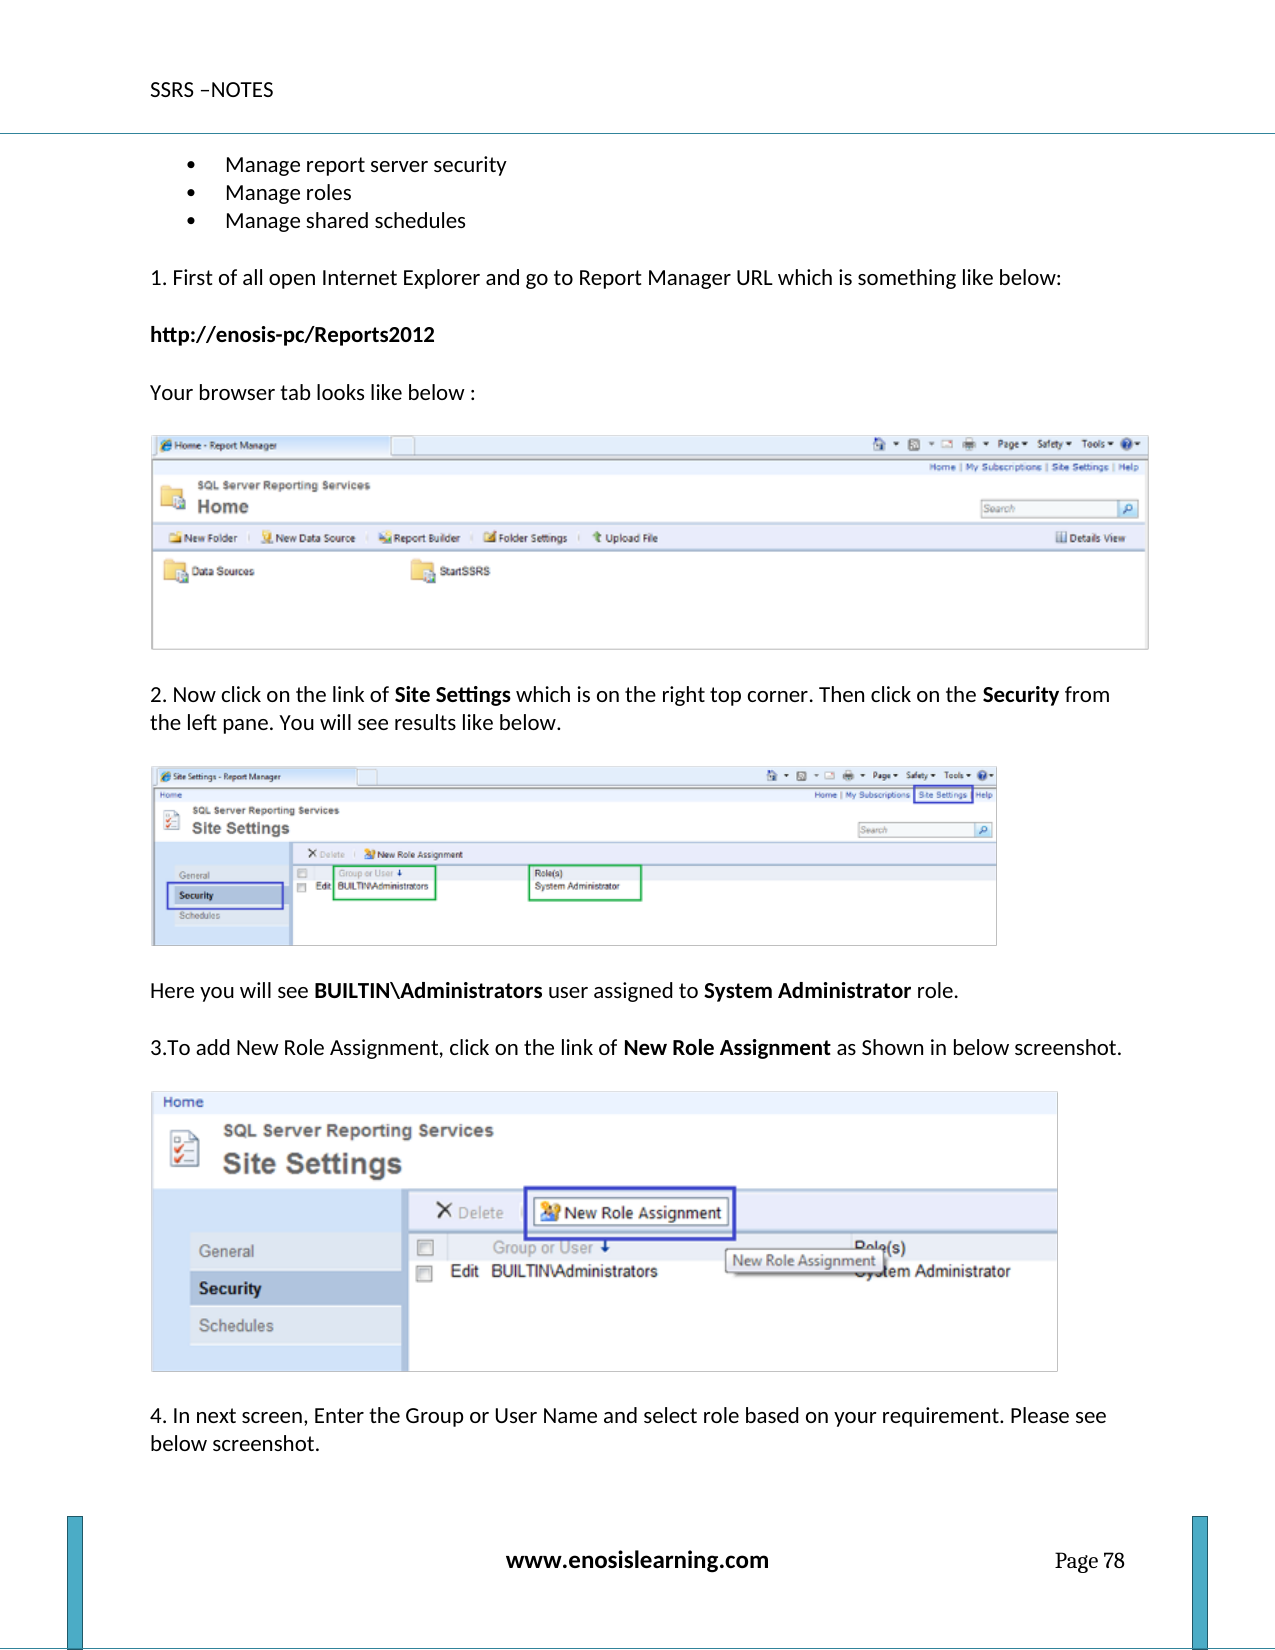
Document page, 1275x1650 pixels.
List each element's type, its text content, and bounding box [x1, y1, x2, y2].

list Manage report server security [187, 150, 1125, 178]
text 3.To add New Role Assignment, click on the link of New Role Assignment as Shown in below screenshot. [150, 1033, 1125, 1061]
text Here you will see BUILTIN\Administrators user assigned to System Administrator role. [150, 976, 1125, 1004]
text 2. Now click on the link of Site Settings which is on the right top corner. Then click on the Security from the left pane. You will see results like below. [150, 680, 1125, 736]
picture [150, 765, 998, 947]
text http://enosis-pc/Reports2012 [150, 320, 1125, 348]
text 4. In next screen, Enter the Group or User Name and select role based on your requirement. Please see below screenshot. [150, 1401, 1125, 1457]
picture [150, 434, 1150, 651]
text 1. First of all open Internet Explorer and go to Report Manager URL which is something like below: [150, 263, 1125, 291]
picture [150, 1090, 1059, 1373]
list Manage shared schedules [187, 206, 1125, 234]
text Your browser tab looks like below : [150, 378, 1125, 406]
list Manage roles [187, 178, 1125, 206]
